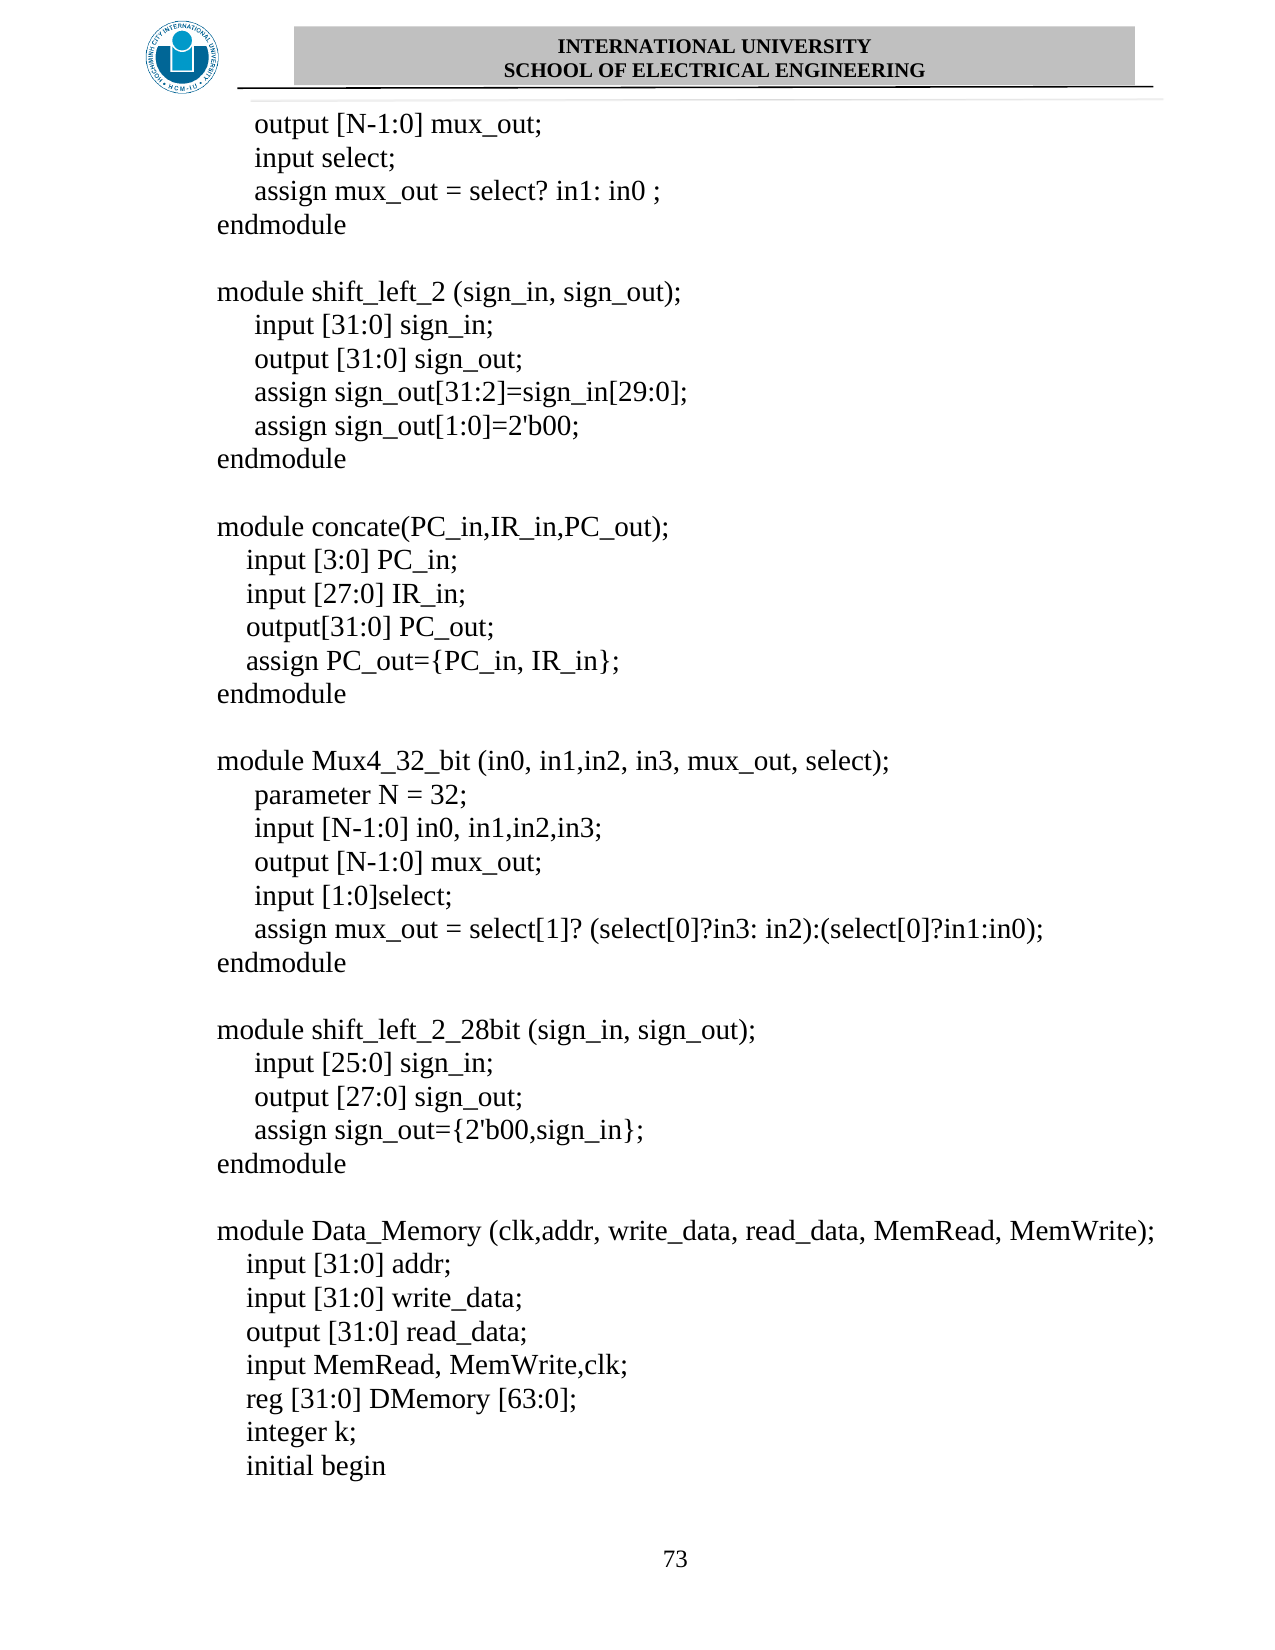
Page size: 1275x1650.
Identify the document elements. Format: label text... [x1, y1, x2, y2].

text endmodule [217, 676, 1169, 710]
text input [31:0] addr; [217, 1247, 1169, 1280]
text parameter N = 32; [217, 777, 1169, 811]
text reg [31:0] DMemory [63:0]; [217, 1381, 1169, 1414]
text module Data_Memory (clk,addr, write_data, read_data, MemRead, MemWrite); [217, 1213, 1169, 1247]
text integer k; [217, 1414, 1169, 1448]
text input [N-1:0] in0, in1,in2,in3; [217, 811, 1169, 844]
picture [144, 19, 219, 95]
text input select; [217, 140, 1169, 173]
text output[31:0] PC_out; [217, 609, 1169, 643]
text output [31:0] read_data; [217, 1314, 1169, 1347]
text initial begin [217, 1448, 1169, 1481]
text input [31:0] write_data; [217, 1280, 1169, 1314]
text input [3:0] PC_in; [217, 542, 1169, 576]
text assign PC_out={PC_in, IR_in}; [217, 643, 1169, 676]
text assign sign_out={2'b00,sign_in}; [217, 1112, 1169, 1146]
text assign sign_out[31:2]=sign_in[29:0]; [217, 374, 1169, 408]
text module Mux4_32_bit (in0, in1,in2, in3, mux_out, select); [217, 743, 1169, 777]
text endmodule [217, 442, 1169, 475]
text module shift_left_2 (sign_in, sign_out); [217, 274, 1169, 307]
text input [1:0]select; [217, 878, 1169, 911]
text endmodule [217, 207, 1169, 240]
text output [27:0] sign_out; [217, 1079, 1169, 1112]
text assign sign_out[1:0]=2'b00; [217, 408, 1169, 442]
text output [N-1:0] mux_out; [217, 106, 1169, 140]
text endmodule [217, 1146, 1169, 1179]
text assign mux_out = select[1]? (select[0]?in3: in2):(select[0]?in1:in0); [217, 911, 1169, 945]
text output [31:0] sign_out; [217, 341, 1169, 374]
text output [N-1:0] mux_out; [217, 844, 1169, 878]
text input [27:0] IR_in; [217, 576, 1169, 609]
text module shift_left_2_28bit (sign_in, sign_out); [217, 1012, 1169, 1045]
text input [31:0] sign_in; [217, 307, 1169, 341]
text module concate(PC_in,IR_in,PC_out); [217, 509, 1169, 542]
text endmodule [217, 945, 1169, 978]
text assign mux_out = select? in1: in0 ; [217, 173, 1169, 207]
text input [25:0] sign_in; [217, 1045, 1169, 1079]
text input MemRead, MemWrite,clk; [217, 1347, 1169, 1381]
